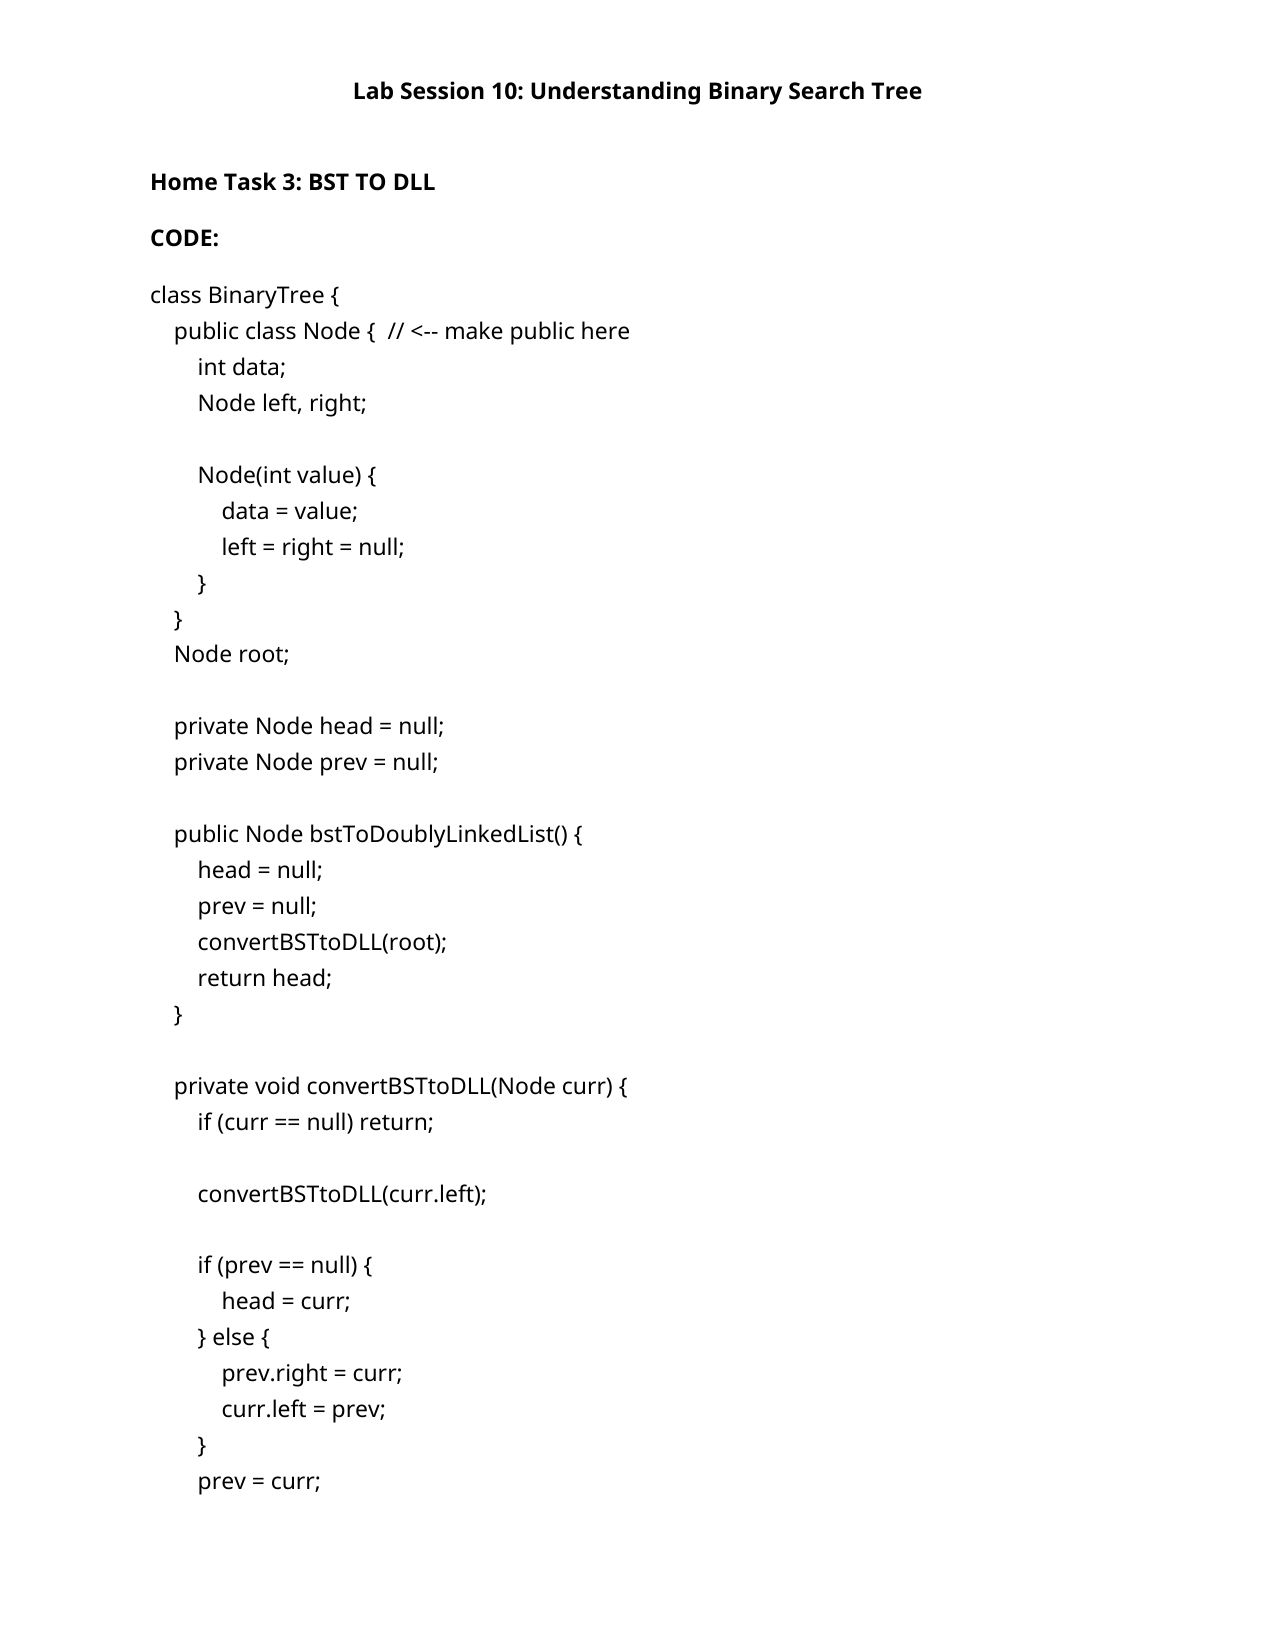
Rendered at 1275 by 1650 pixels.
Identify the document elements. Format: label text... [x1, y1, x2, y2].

text CODE: [150, 222, 1125, 253]
text Home Task 3: BST TO DLL [150, 166, 1125, 197]
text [150, 279, 1125, 1496]
